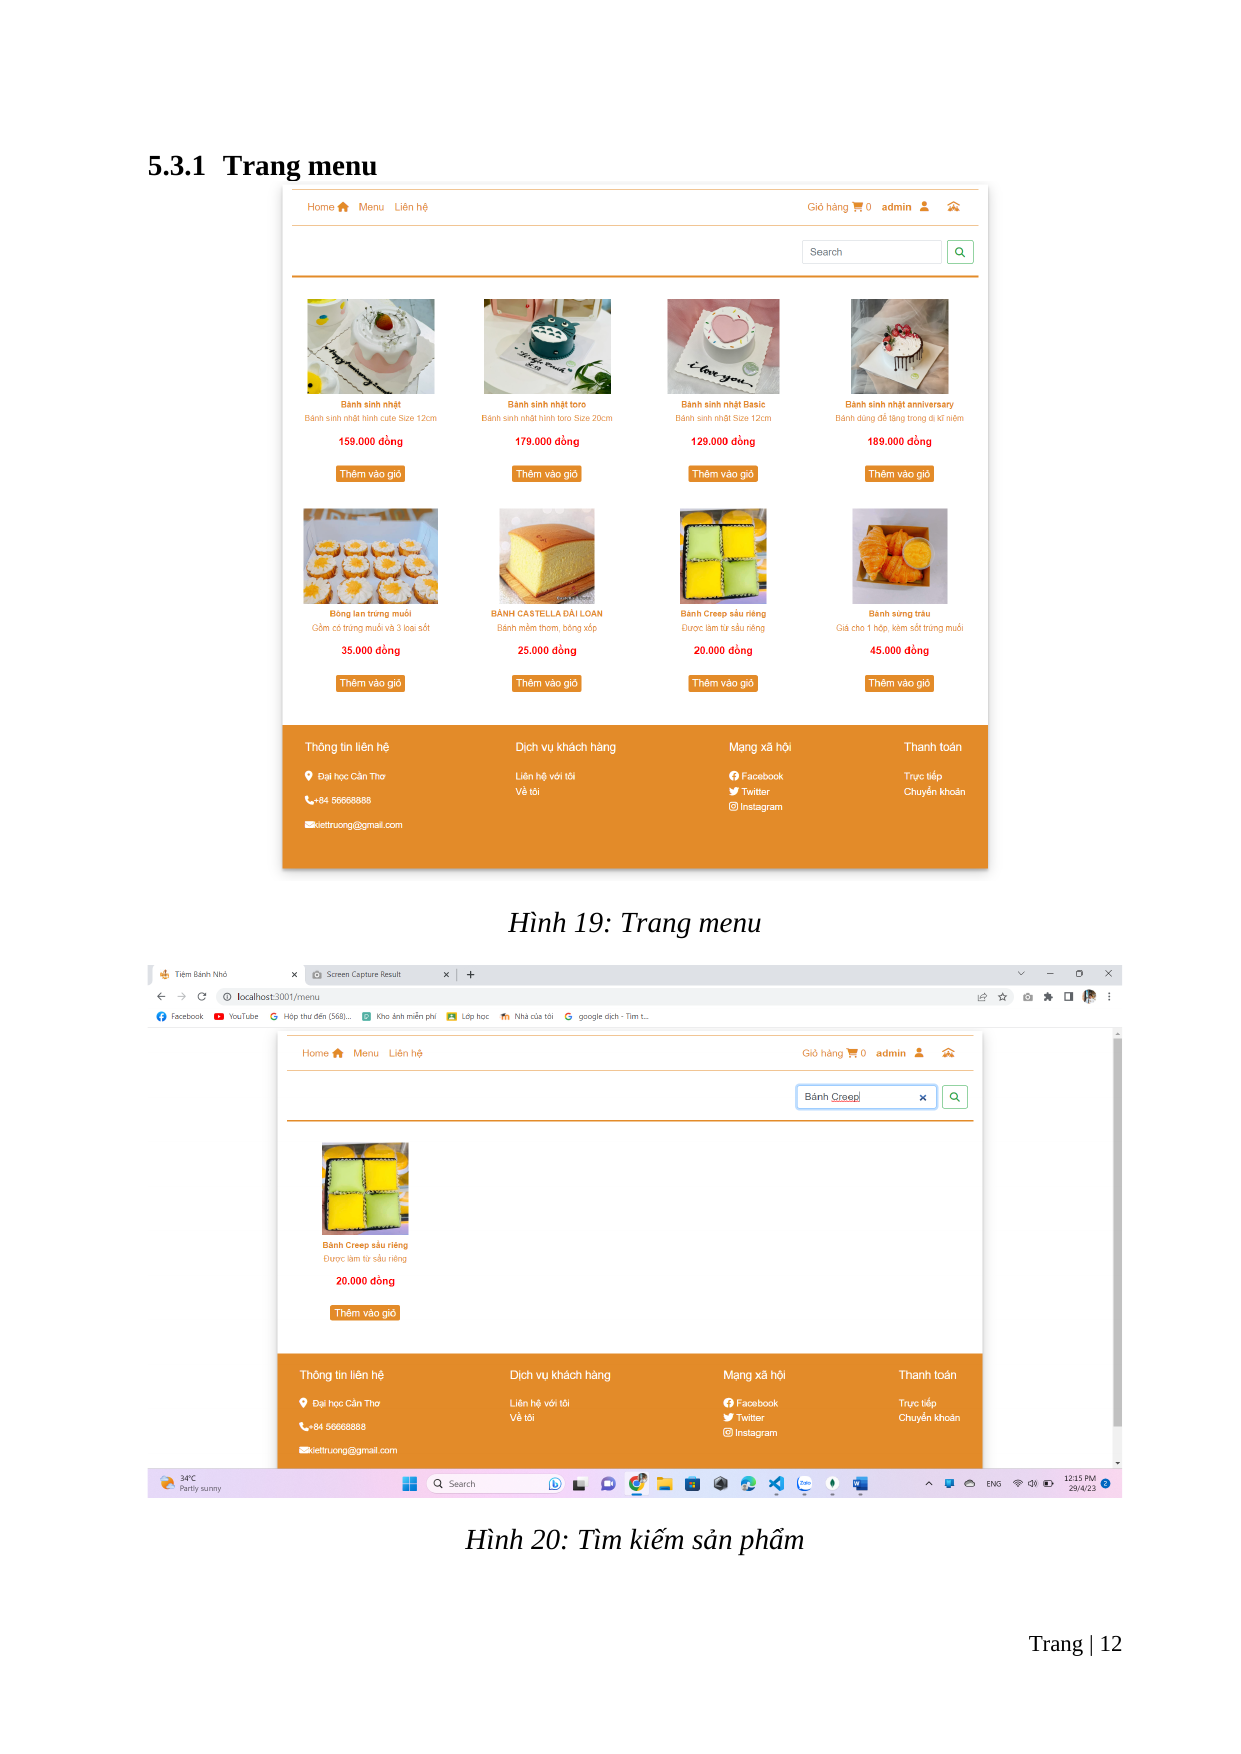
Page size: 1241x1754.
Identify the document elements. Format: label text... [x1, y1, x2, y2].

picture [147, 965, 1123, 1498]
picture [147, 181, 1123, 881]
text Hình 20: Tìm kiếm sản phẩm [148, 1522, 1122, 1556]
text Hình 19: Trang menu [148, 906, 1122, 939]
subtitle Trang menu [148, 148, 1122, 181]
